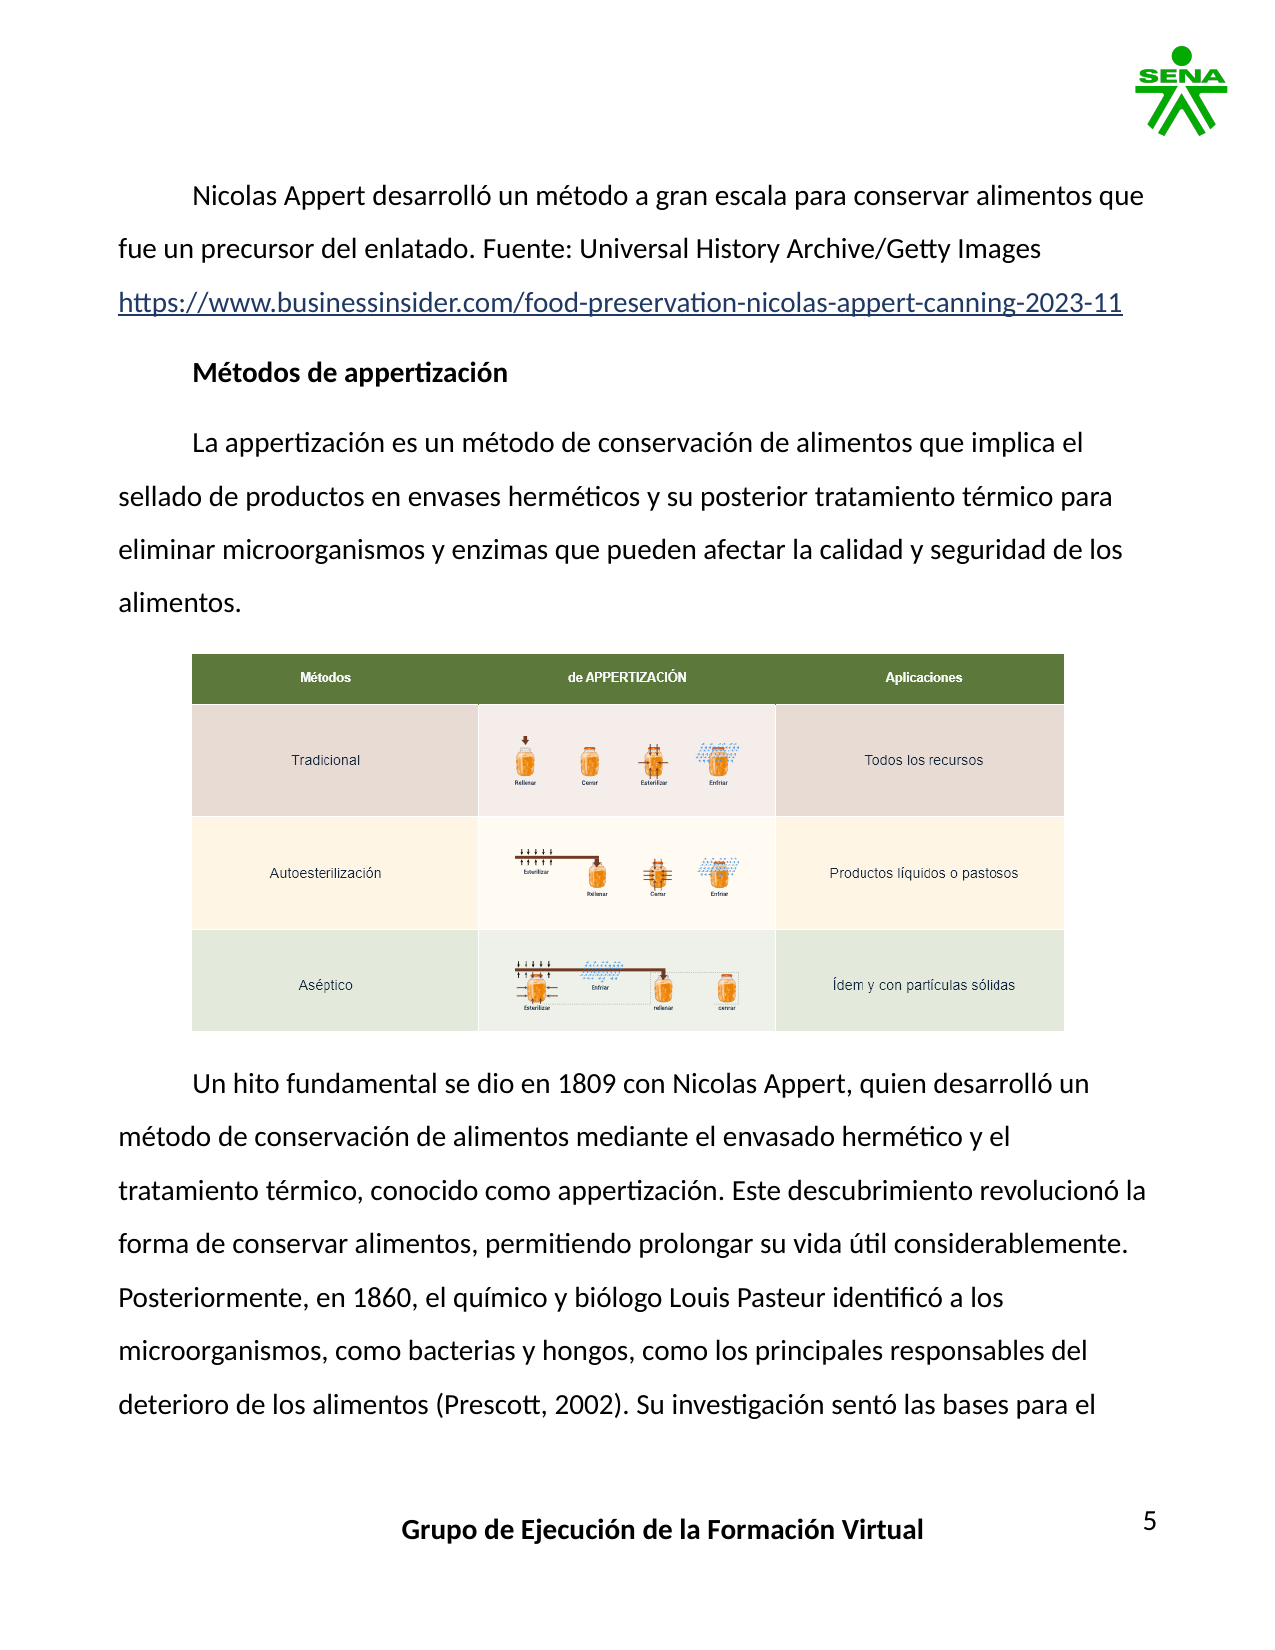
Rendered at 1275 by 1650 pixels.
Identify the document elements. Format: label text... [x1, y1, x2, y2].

text Nicolas Appert desarrolló un método a gran escala para conservar alimentos que fue un precursor del enlatado. Fuente: Universal History Archive/Getty Images https://www.businessinsider.com/food-preservation-nicolas-appert-canning-2023-11 [118, 177, 1157, 320]
picture [1135, 46, 1228, 136]
text Métodos de appertización [118, 354, 1157, 390]
picture [192, 654, 1064, 1031]
text La appertización es un método de conservación de alimentos que implica el sellado de productos en envases herméticos y su posterior tratamiento térmico para eliminar microorganismos y enzimas que pueden afectar la calidad y seguridad de los alimentos. [118, 424, 1157, 620]
